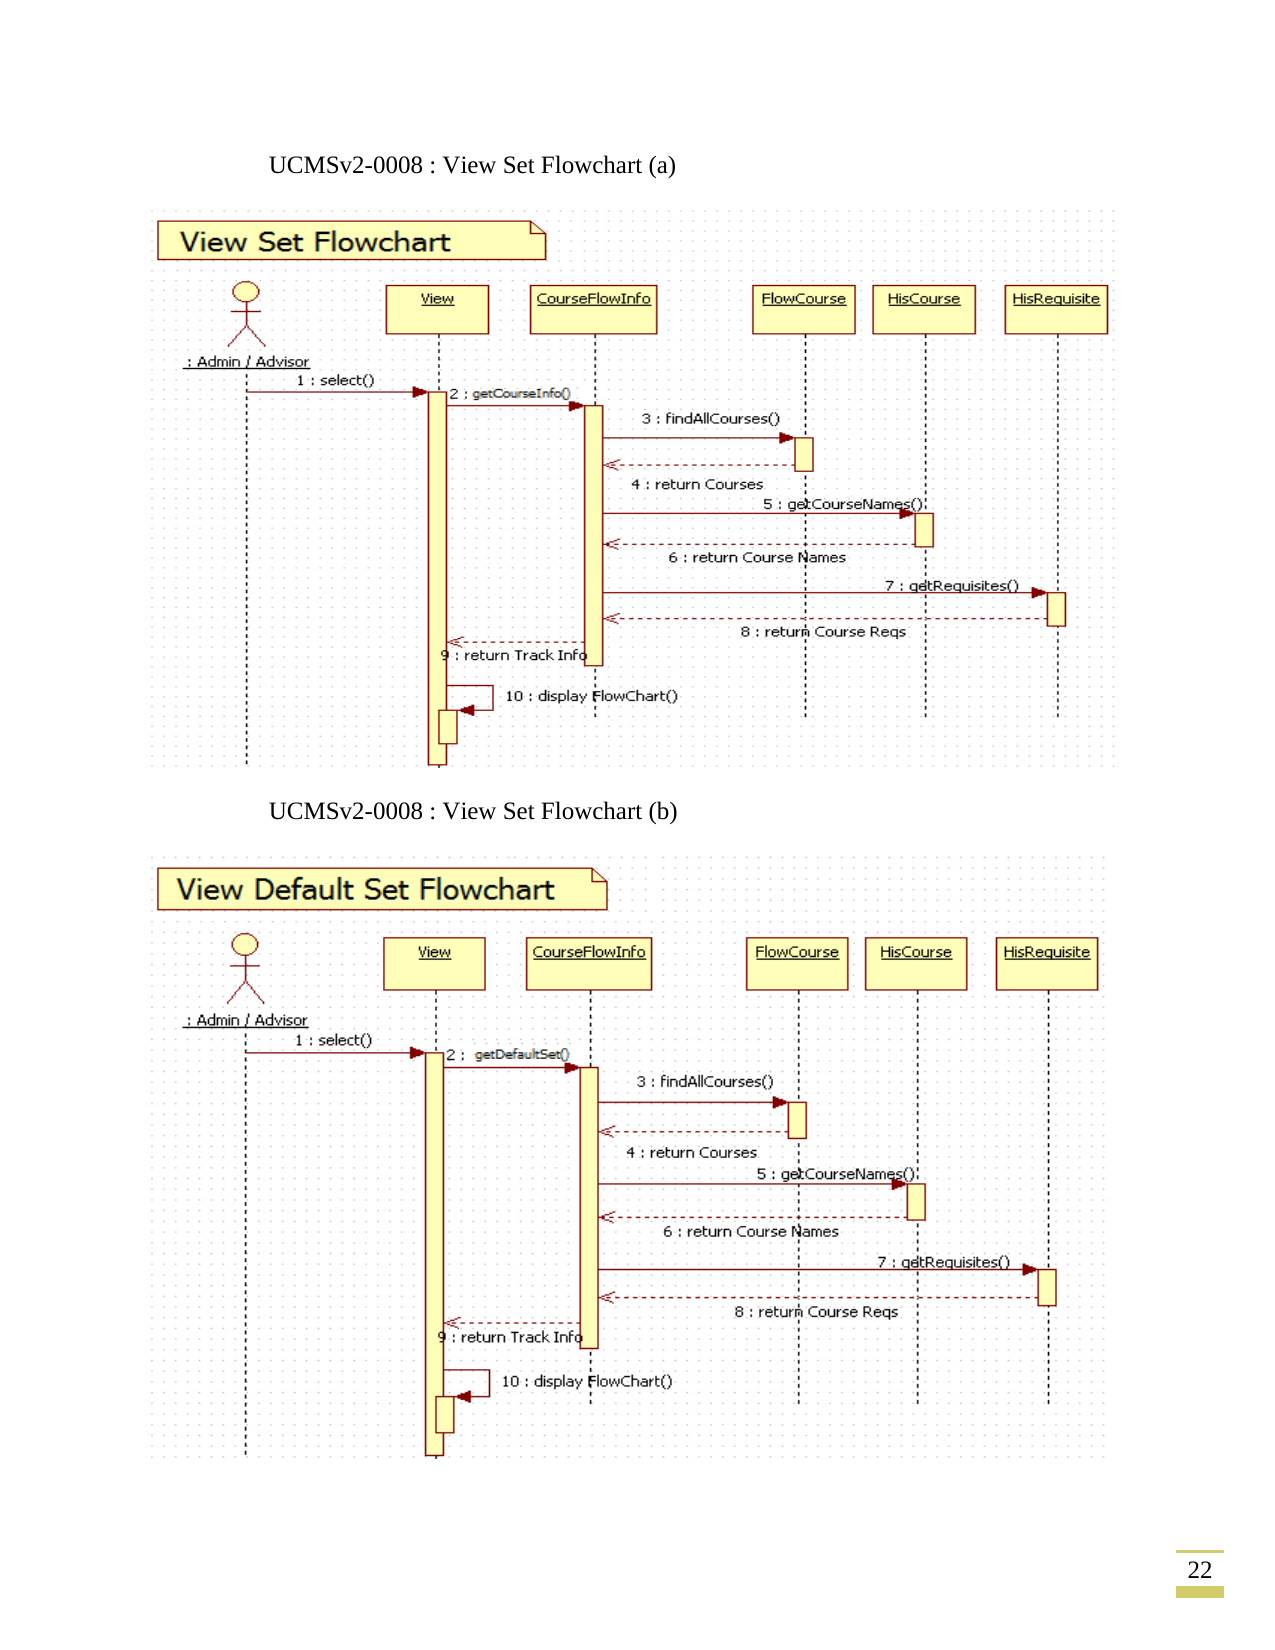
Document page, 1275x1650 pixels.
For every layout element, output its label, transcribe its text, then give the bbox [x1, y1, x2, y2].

text UCMSv2-0008 : View Set Flowchart (a) [269, 150, 1125, 179]
picture [150, 853, 1112, 1459]
picture [150, 207, 1122, 768]
text UCMSv2-0008 : View Set Flowchart (b) [269, 796, 1125, 825]
